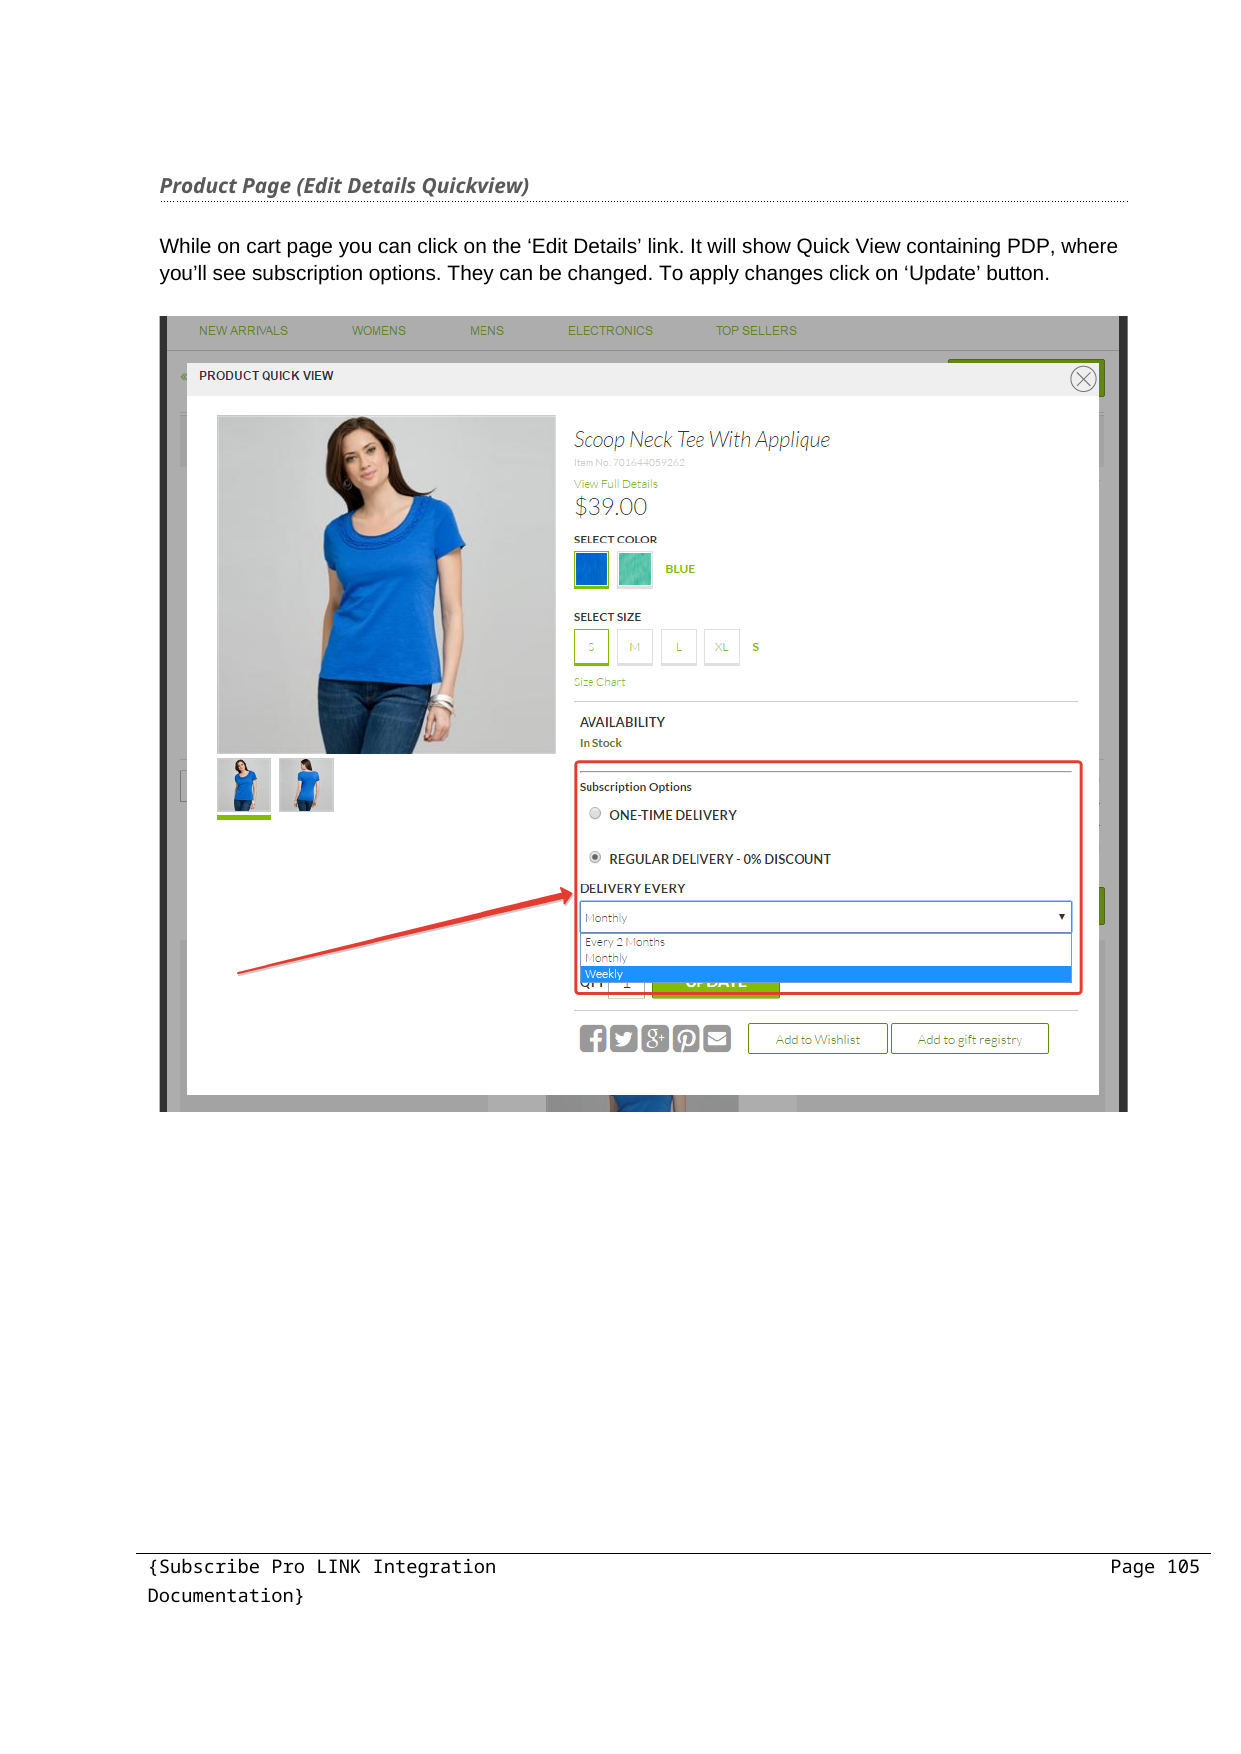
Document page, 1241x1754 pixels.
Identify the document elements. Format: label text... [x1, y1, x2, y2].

picture [159, 316, 1128, 1112]
text While on cart page you can click on the ‘Edit Details’ link. It will show Quick View containing PDP, where you’ll see subscription options. They can be changed. To apply changes click on ‘Update’ button. [159, 233, 1128, 285]
subtitle Product Page (Edit Details Quickview) [159, 171, 1128, 202]
